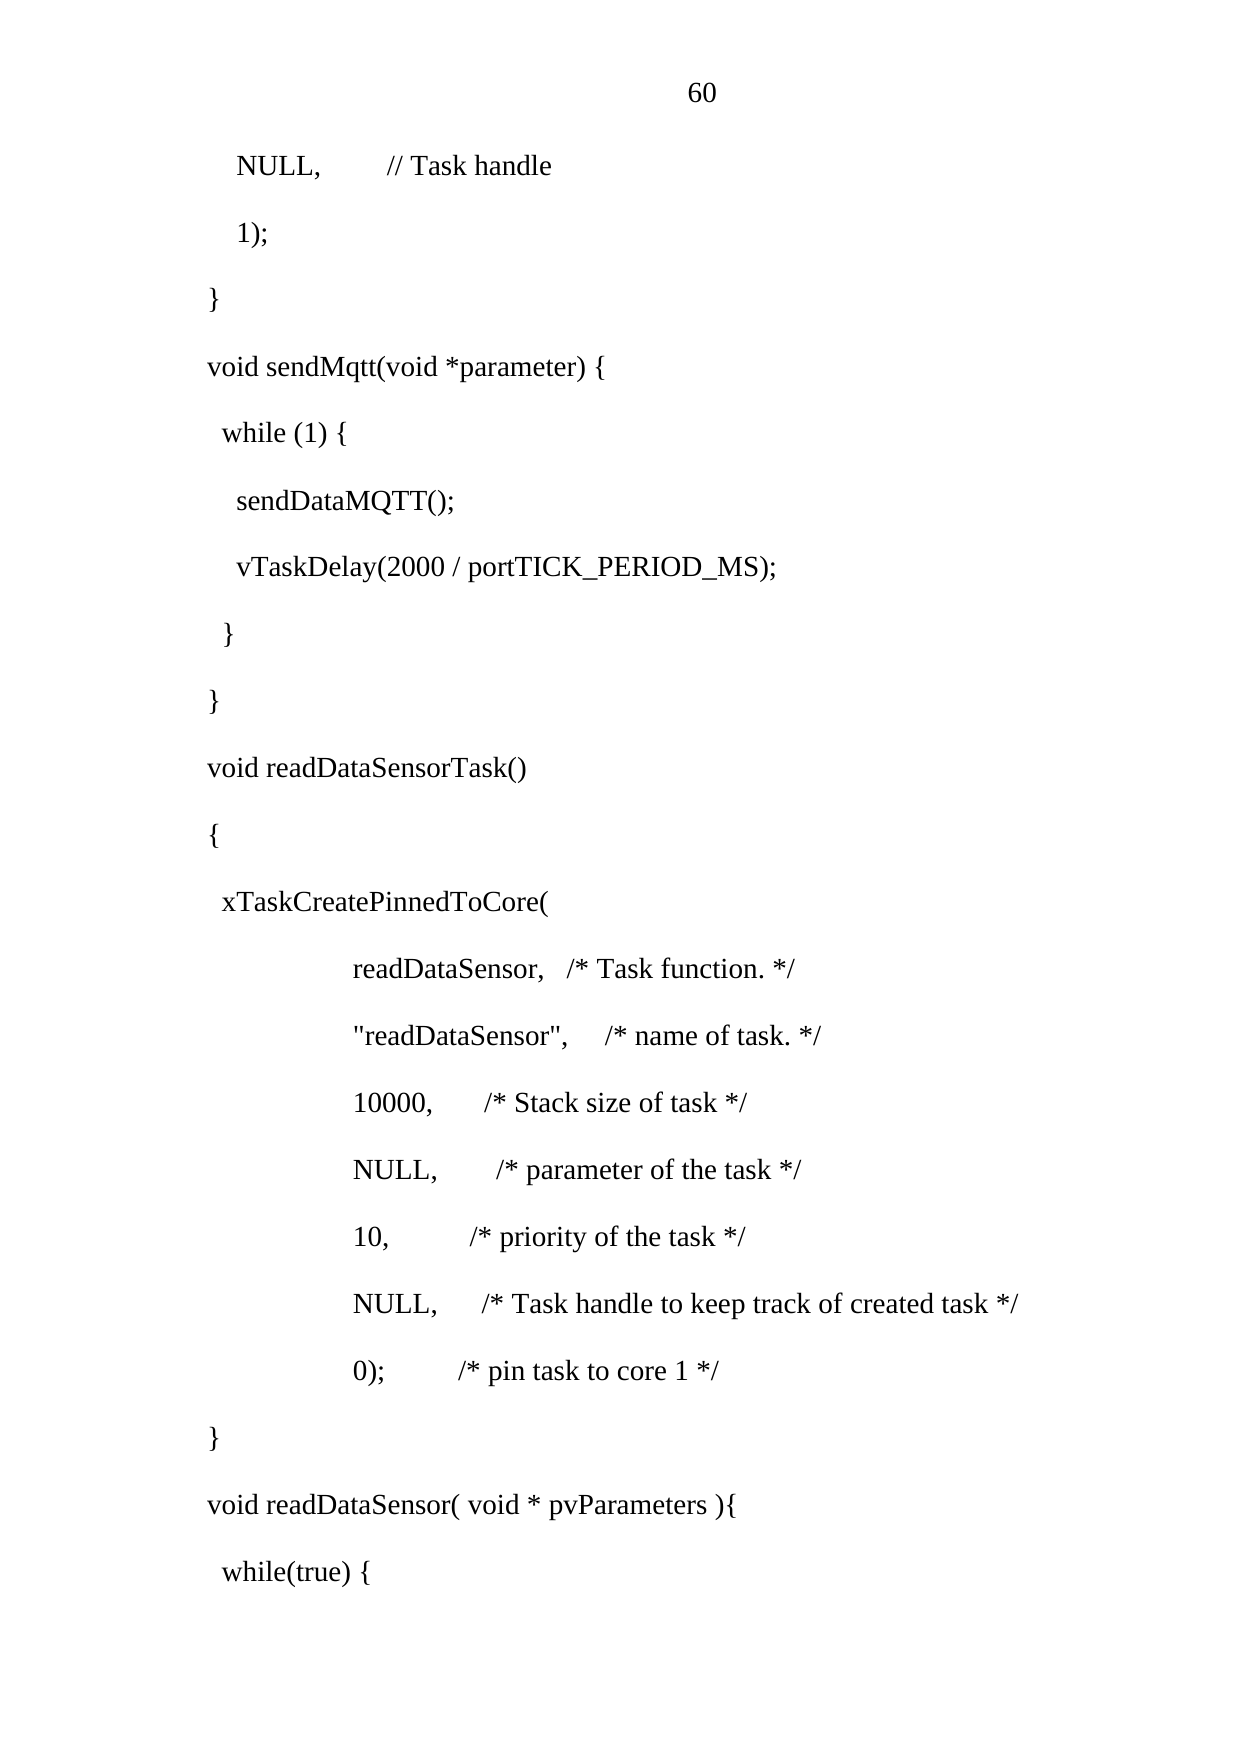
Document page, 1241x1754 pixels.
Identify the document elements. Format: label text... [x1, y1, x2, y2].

text 0); /* pin task to core 1 */ [207, 1353, 1122, 1387]
text } [207, 683, 1122, 717]
text } [207, 1420, 1122, 1454]
text while (1) { [207, 416, 1122, 449]
text readDataSensor, /* Task function. */ [207, 951, 1122, 985]
text 1); [207, 215, 1122, 248]
text } [207, 617, 1122, 650]
text NULL, // Task handle [207, 148, 1122, 181]
text void sendMqtt(void *parameter) { [207, 349, 1122, 382]
text while(true) { [207, 1554, 1122, 1588]
text NULL, /* parameter of the task */ [207, 1152, 1122, 1186]
text sendDataMQTT(); [207, 483, 1122, 516]
text void readDataSensor( void * pvParameters ){ [207, 1487, 1122, 1521]
text 10, /* priority of the task */ [207, 1219, 1122, 1253]
text NULL, /* Task handle to keep track of created task */ [207, 1286, 1122, 1320]
text vTaskDelay(2000 / portTICK_PERIOD_MS); [207, 549, 1122, 583]
text "readDataSensor", /* name of task. */ [207, 1018, 1122, 1052]
text } [207, 282, 1122, 315]
text 10000, /* Stack size of task */ [207, 1085, 1122, 1119]
text xTaskCreatePinnedToCore( [207, 884, 1122, 918]
text void readDataSensorTask() [207, 751, 1122, 784]
text { [207, 817, 1122, 851]
